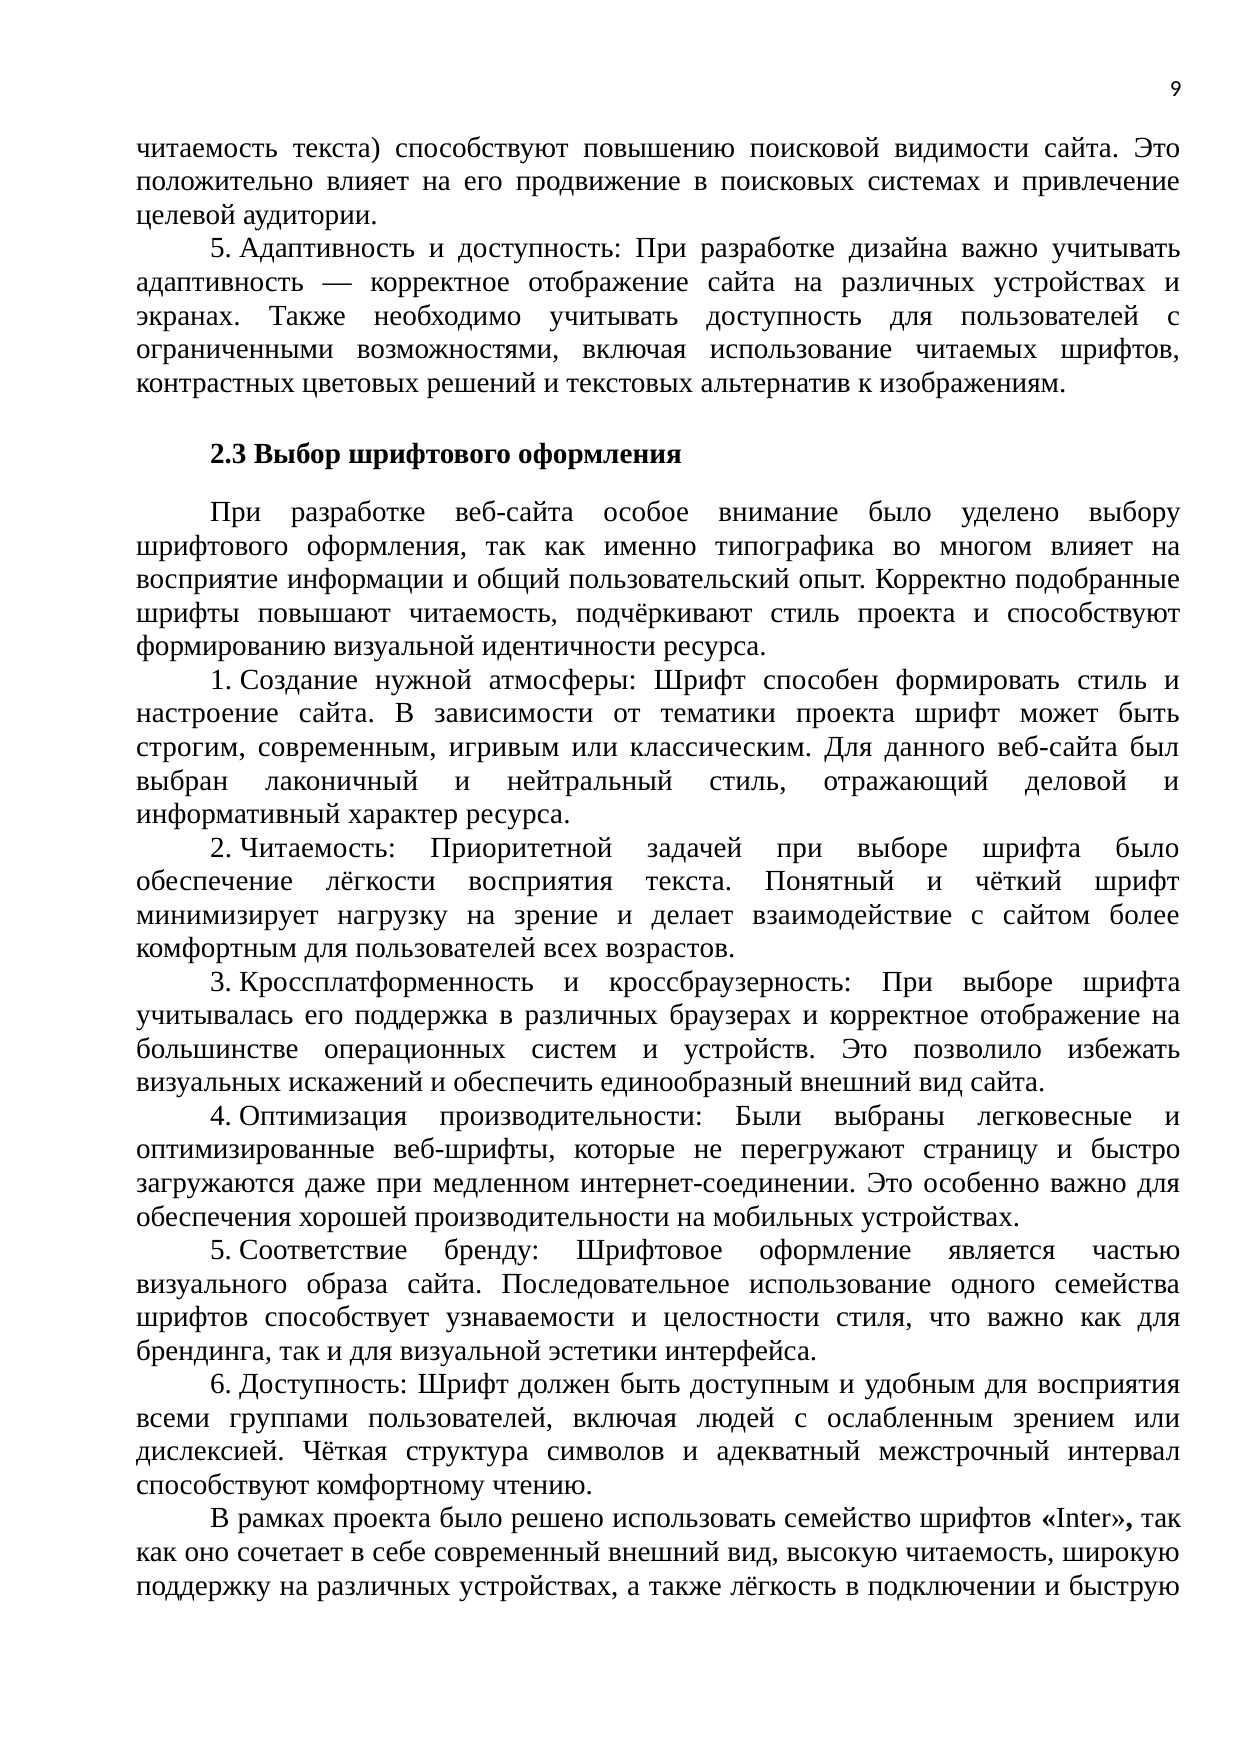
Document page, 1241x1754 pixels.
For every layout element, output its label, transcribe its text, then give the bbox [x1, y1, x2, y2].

list Соответствие бренду: Шрифтовое оформление является частью визуального образа сайта. Последовательное использование одного семейства шрифтов способствует узнаваемости и целостности стиля, что важно как для брендинга, так и для визуальной эстетики интерфейса. [136, 1232, 1181, 1366]
list Оптимизация производительности: Были выбраны легковесные и оптимизированные веб-шрифты, которые не перегружают страницу и быстро загружаются даже при медленном интернет-соединении. Это особенно важно для обеспечения хорошей производительности на мобильных устройствах. [136, 1098, 1181, 1232]
list Читаемость: Приоритетной задачей при выборе шрифта было обеспечение лёгкости восприятия текста. Понятный и чёткий шрифт минимизирует нагрузку на зрение и делает взаимодействие с сайтом более комфортным для пользователей всех возрастов. [136, 830, 1181, 964]
list Доступность: Шрифт должен быть доступным и удобным для восприятия всеми группами пользователей, включая людей с ослабленным зрением или дислексией. Чёткая структура символов и адекватный межстрочный интервал способствуют комфортному чтению. [136, 1366, 1181, 1501]
text При разработке веб-сайта особое внимание было уделено выбору шрифтового оформления, так как именно типографика во многом влияет на восприятие информации и общий пользовательский опыт. Корректно подобранные шрифты повышают читаемость, подчёркивают стиль проекта и способствуют формированию визуальной идентичности ресурса. [136, 494, 1181, 662]
text 2.3 Выбор шрифтового оформления [136, 436, 1181, 469]
list Кроссплатформенность и кроссбраузерность: При выборе шрифта учитывалась его поддержка в различных браузерах и корректное отображение на большинстве операционных систем и устройств. Это позволило избежать визуальных искажений и обеспечить единообразный внешний вид сайта. [136, 964, 1181, 1098]
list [136, 130, 1181, 231]
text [136, 1501, 1181, 1601]
list Адаптивность и доступность: При разработке дизайна важно учитывать адаптивность — корректное отображение сайта на различных устройствах и экранах. Также необходимо учитывать доступность для пользователей с ограниченными возможностями, включая использование читаемых шрифтов, контрастных цветовых решений и текстовых альтернатив к изображениям. [136, 231, 1181, 398]
list Создание нужной атмосферы: Шрифт способен формировать стиль и настроение сайта. В зависимости от тематики проекта шрифт может быть строгим, современным, игривым или классическим. Для данного веб-сайта был выбран лаконичный и нейтральный стиль, отражающий деловой и информативный характер ресурса. [136, 662, 1181, 830]
